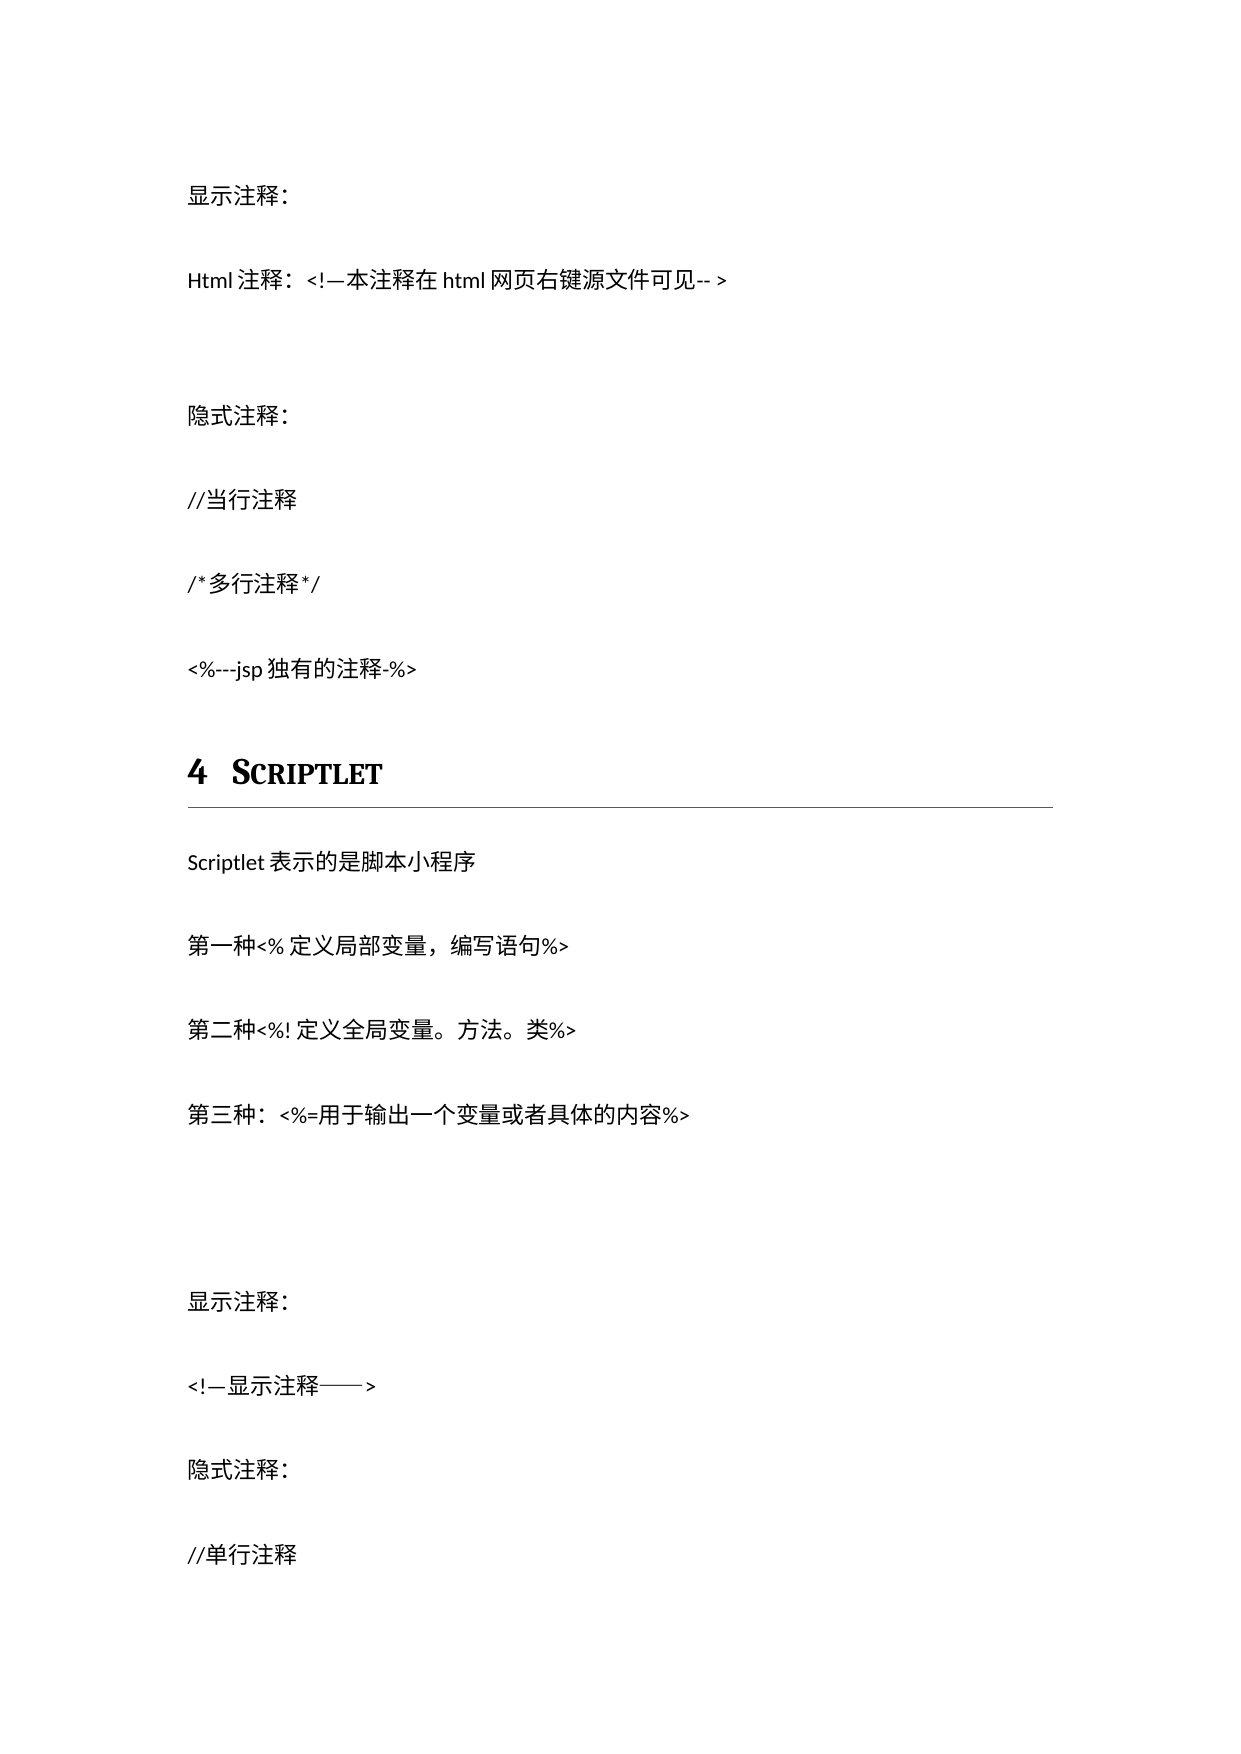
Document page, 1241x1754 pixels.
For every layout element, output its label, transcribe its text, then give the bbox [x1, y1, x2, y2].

text 隐式注释： [187, 1436, 1053, 1501]
text Scriptlet表示的是脚本小程序 [187, 828, 1053, 893]
text //当行注释 [187, 466, 1053, 531]
text <!—显示注释——> [187, 1352, 1053, 1417]
text /*多行注释*/ [187, 550, 1053, 615]
text //单行注释 [187, 1521, 1053, 1586]
text 第一种<% 定义局部变量，编写语句%> [187, 912, 1053, 977]
subtitle Scriptlet [187, 740, 1053, 808]
text 显示注释： [187, 162, 1053, 227]
text 第二种<%! 定义全局变量。方法。类%> [187, 997, 1053, 1062]
text 第三种：<%=用于输出一个变量或者具体的内容%> [187, 1081, 1053, 1146]
text 隐式注释： [187, 382, 1053, 447]
text <%---jsp独有的注释-%> [187, 635, 1053, 700]
text 显示注释： [187, 1268, 1053, 1333]
text Html注释：<!—本注释在html网页右键源文件可见-- > [187, 246, 1053, 311]
